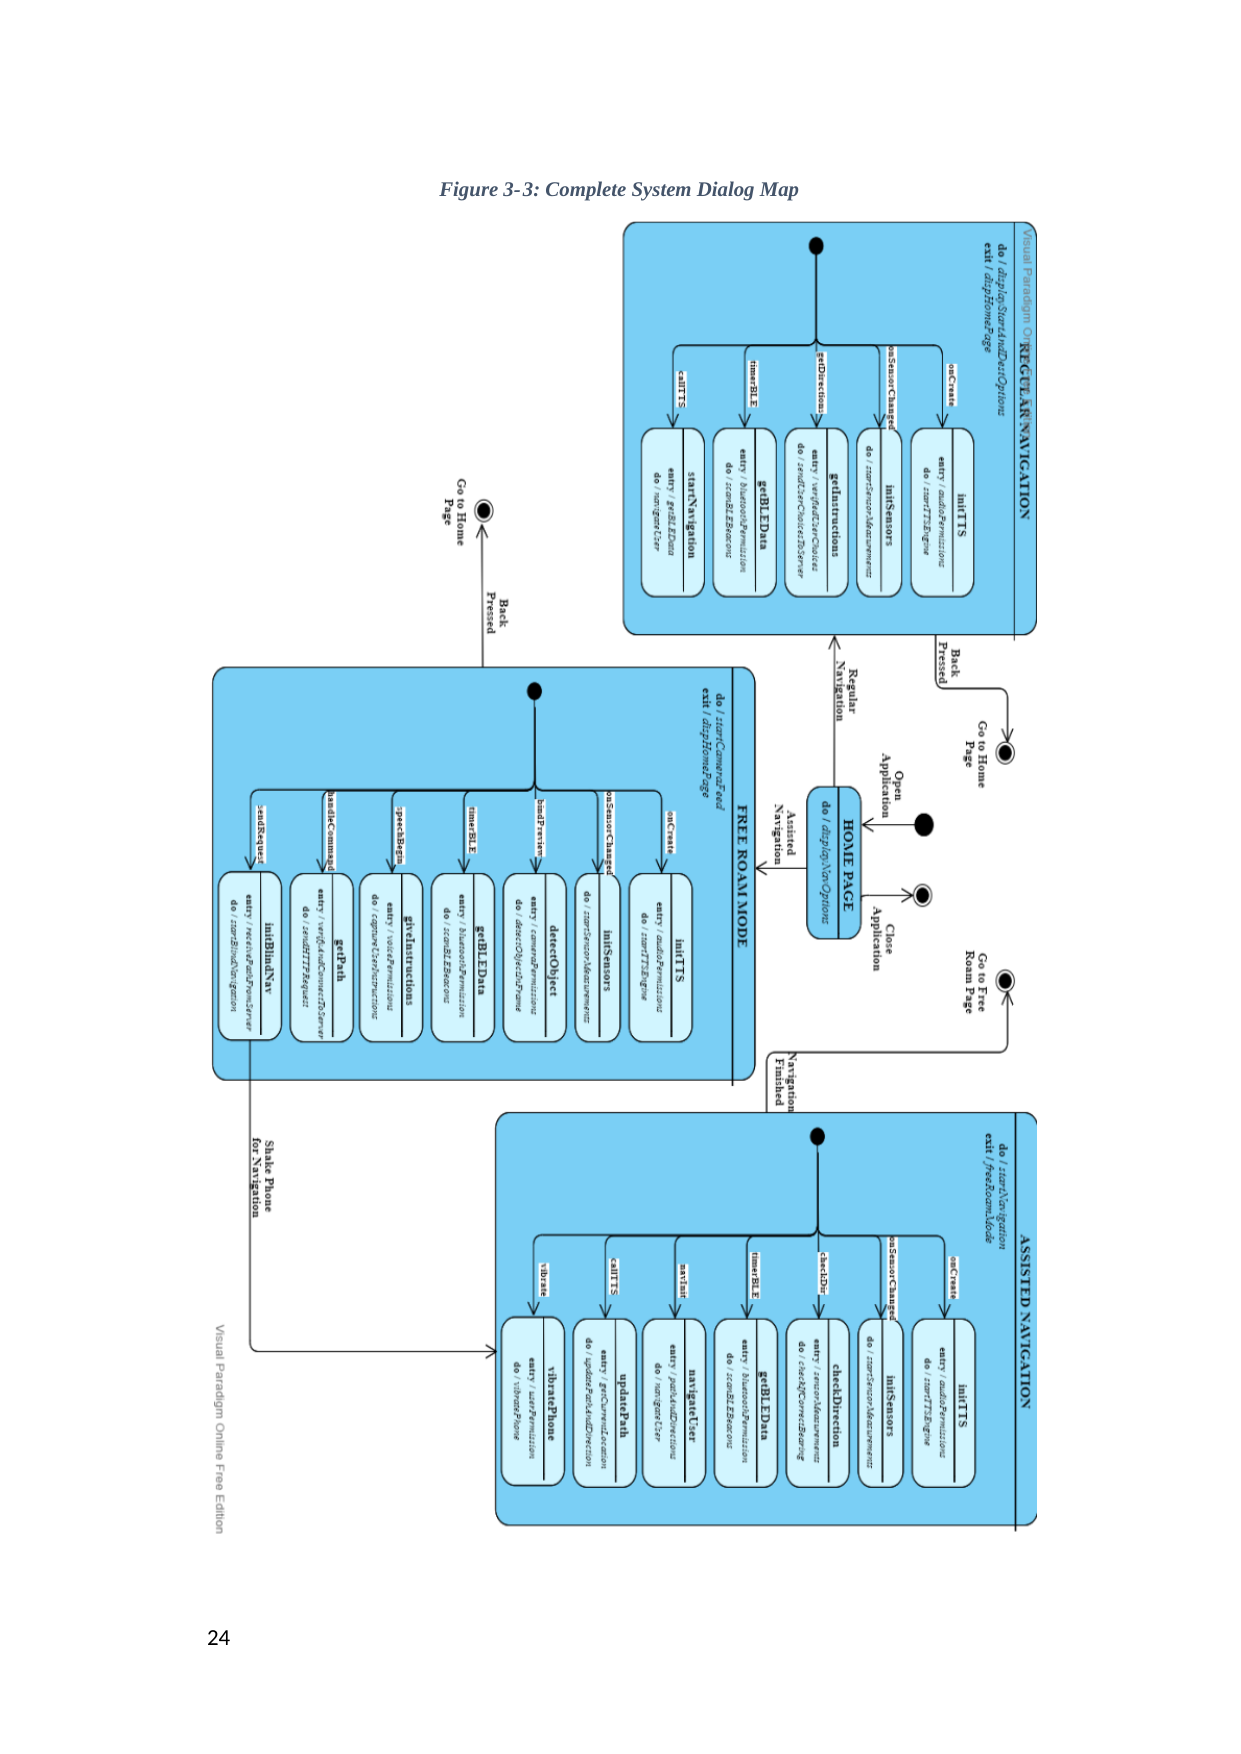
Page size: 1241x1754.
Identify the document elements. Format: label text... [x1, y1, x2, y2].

text Figure 3-3: Complete System Dialog Map [207, 177, 1033, 201]
picture [213, 223, 1037, 1539]
